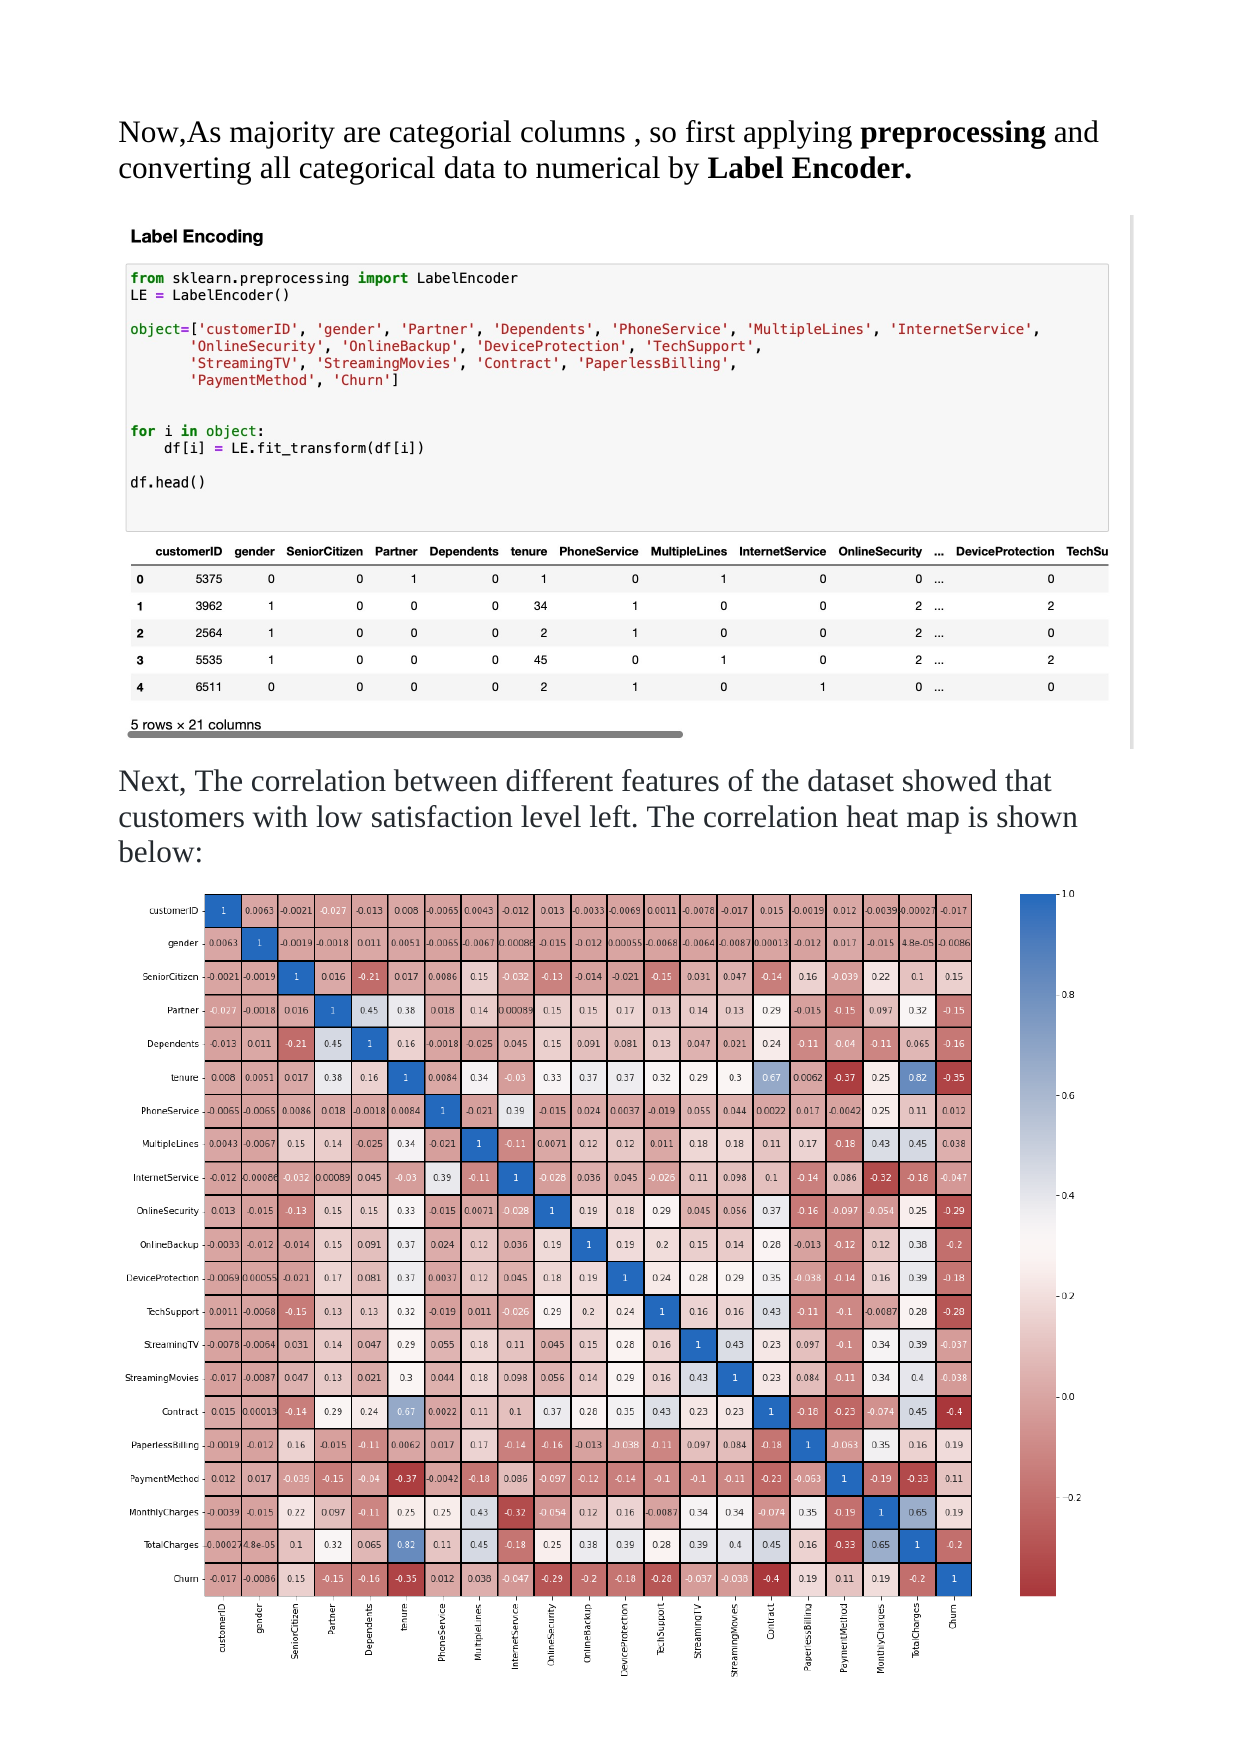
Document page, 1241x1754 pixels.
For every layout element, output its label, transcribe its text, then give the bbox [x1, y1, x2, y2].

picture [125, 890, 1081, 1677]
picture [125, 215, 1134, 749]
text Now,As majority are categorial columns , so first applying preprocessing and converting all categorical data to numerical by Label Encoder. [118, 115, 1184, 185]
